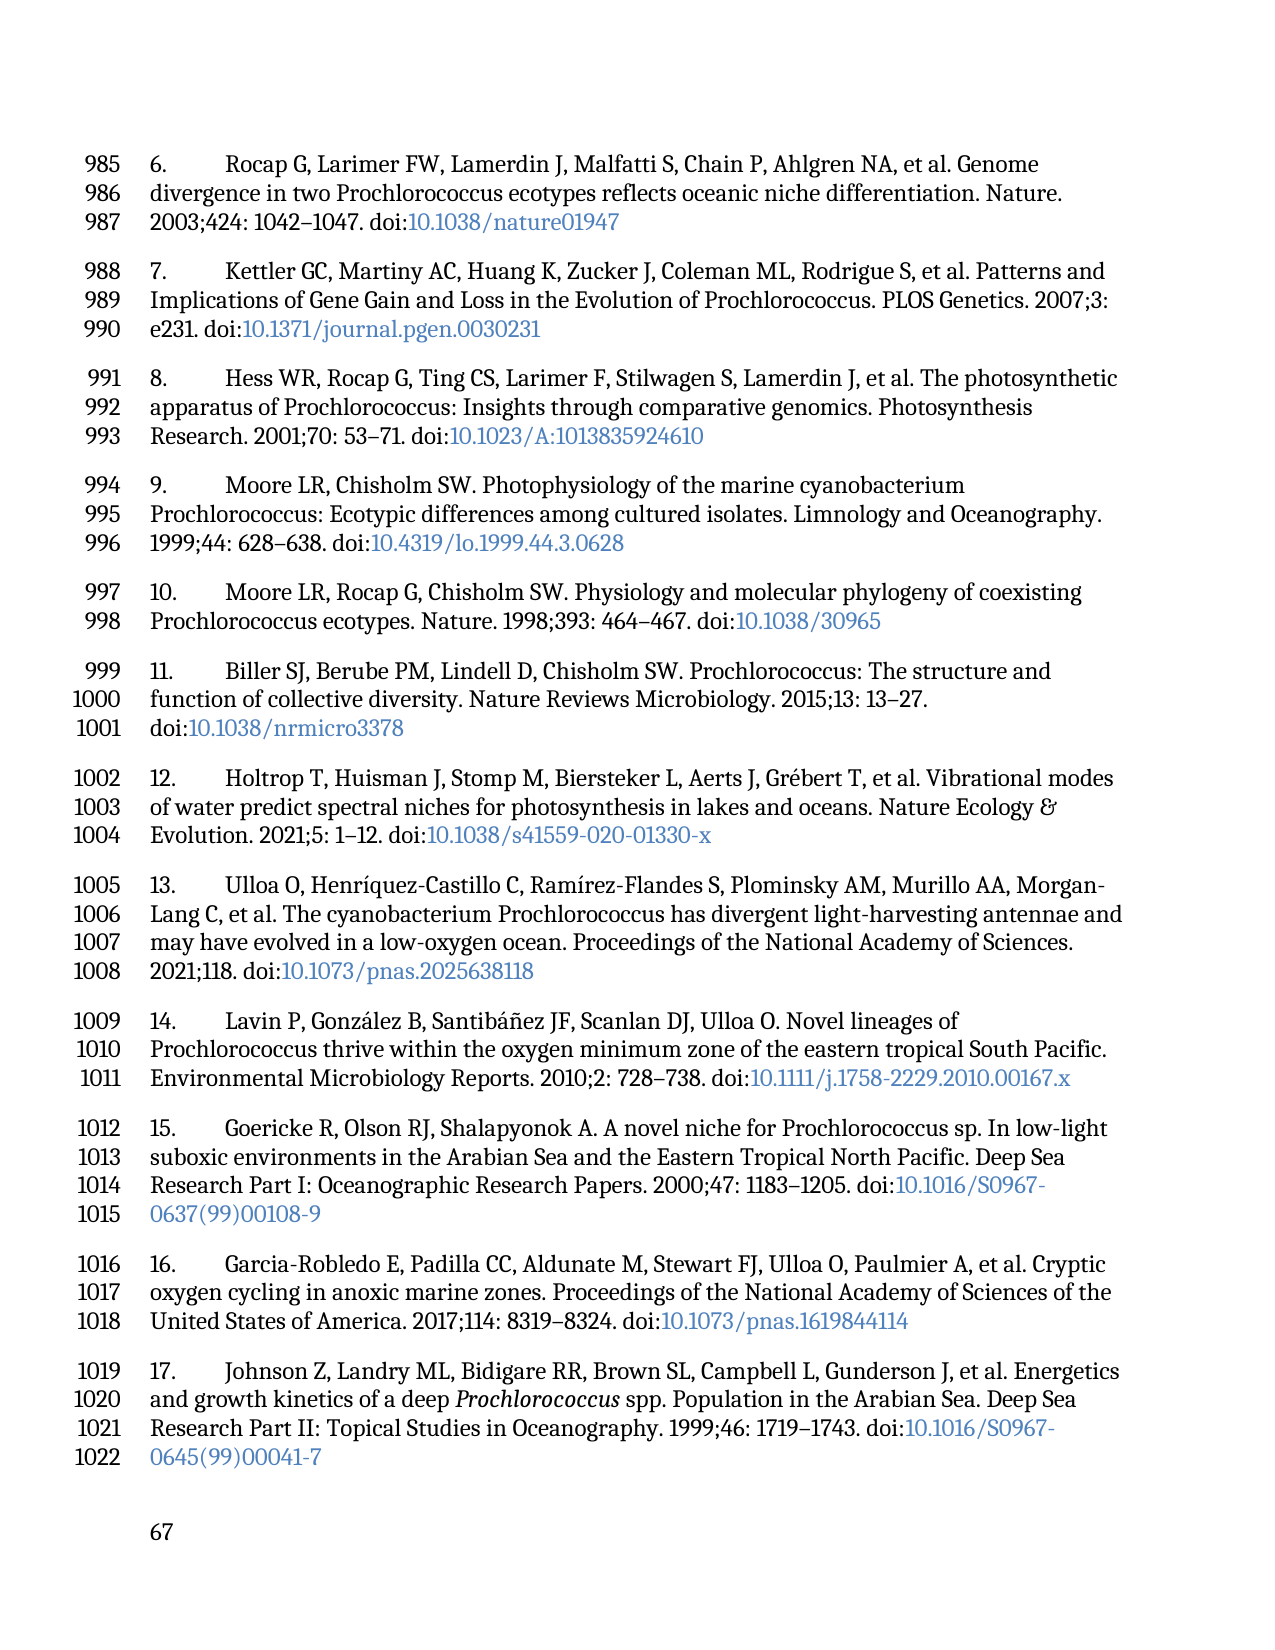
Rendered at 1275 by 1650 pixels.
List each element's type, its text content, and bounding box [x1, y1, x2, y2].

text 12. Holtrop T, Huisman J, Stomp M, Biersteker L, Aerts J, Grébert T, et al. Vibrational modes of water predict spectral niches for photosynthesis in lakes and oceans. Nature Ecology & Evolution. 2021;5: 1–12. doi:10.1038/s41559-020-01330-x [150, 764, 1125, 850]
text 7. Kettler GC, Martiny AC, Huang K, Zucker J, Coleman ML, Rodrigue S, et al. Patterns and Implications of Gene Gain and Loss in the Evolution of Prochlorococcus. PLOS Genetics. 2007;3: e231. doi:10.1371/journal.pgen.0030231 [150, 257, 1125, 343]
text 11. Biller SJ, Berube PM, Lindell D, Chisholm SW. Prochlorococcus: The structure and function of collective diversity. Nature Reviews Microbiology. 2015;13: 13–27. doi:10.1038/nrmicro3378 [150, 657, 1125, 743]
text 13. Ulloa O, Henríquez-Castillo C, Ramírez-Flandes S, Plominsky AM, Murillo AA, Morgan-Lang C, et al. The cyanobacterium Prochlorococcus has divergent light-harvesting antennae and may have evolved in a low-oxygen ocean. Proceedings of the National Academy of Sciences. 2021;118. doi:10.1073/pnas.2025638118 [150, 871, 1125, 986]
text 8. Hess WR, Rocap G, Ting CS, Larimer F, Stilwagen S, Lamerdin J, et al. The photosynthetic apparatus of Prochlorococcus: Insights through comparative genomics. Photosynthesis Research. 2001;70: 53–71. doi:10.1023/A:1013835924610 [150, 364, 1125, 450]
text 17. Johnson Z, Landry ML, Bidigare RR, Brown SL, Campbell L, Gunderson J, et al. Energetics and growth kinetics of a deep Prochlorococcus spp. Population in the Arabian Sea. Deep Sea Research Part II: Topical Studies in Oceanography. 1999;46: 1719–1743. doi:10.1016/S0967-0645(99)00041-7 [150, 1357, 1125, 1472]
text 14. Lavin P, González B, Santibáñez JF, Scanlan DJ, Ulloa O. Novel lineages of Prochlorococcus thrive within the oxygen minimum zone of the eastern tropical South Pacific. Environmental Microbiology Reports. 2010;2: 728–738. doi:10.1111/j.1758-2229.2010.00167.x [150, 1007, 1125, 1093]
text 10. Moore LR, Rocap G, Chisholm SW. Physiology and molecular phylogeny of coexisting Prochlorococcus ecotypes. Nature. 1998;393: 464–467. doi:10.1038/30965 [150, 578, 1125, 636]
text 16. Garcia-Robledo E, Padilla CC, Aldunate M, Stewart FJ, Ulloa O, Paulmier A, et al. Cryptic oxygen cycling in anoxic marine zones. Proceedings of the National Academy of Sciences of the United States of America. 2017;114: 8319–8324. doi:10.1073/pnas.1619844114 [150, 1249, 1125, 1336]
text 15. Goericke R, Olson RJ, Shalapyonok A. A novel niche for Prochlorococcus sp. In low-light suboxic environments in the Arabian Sea and the Eastern Tropical North Pacific. Deep Sea Research Part I: Oceanographic Research Papers. 2000;47: 1183–1205. doi:10.1016/S0967-0637(99)00108-9 [150, 1114, 1125, 1229]
text 9. Moore LR, Chisholm SW. Photophysiology of the marine cyanobacterium Prochlorococcus: Ecotypic differences among cultured isolates. Limnology and Oceanography. 1999;44: 628–638. doi:10.4319/lo.1999.44.3.0628 [150, 471, 1125, 557]
text 6. Rocap G, Larimer FW, Lamerdin J, Malfatti S, Chain P, Ahlgren NA, et al. Genome divergence in two Prochlorococcus ecotypes reflects oceanic niche differentiation. Nature. 2003;424: 1042–1047. doi:10.1038/nature01947 [150, 150, 1125, 236]
